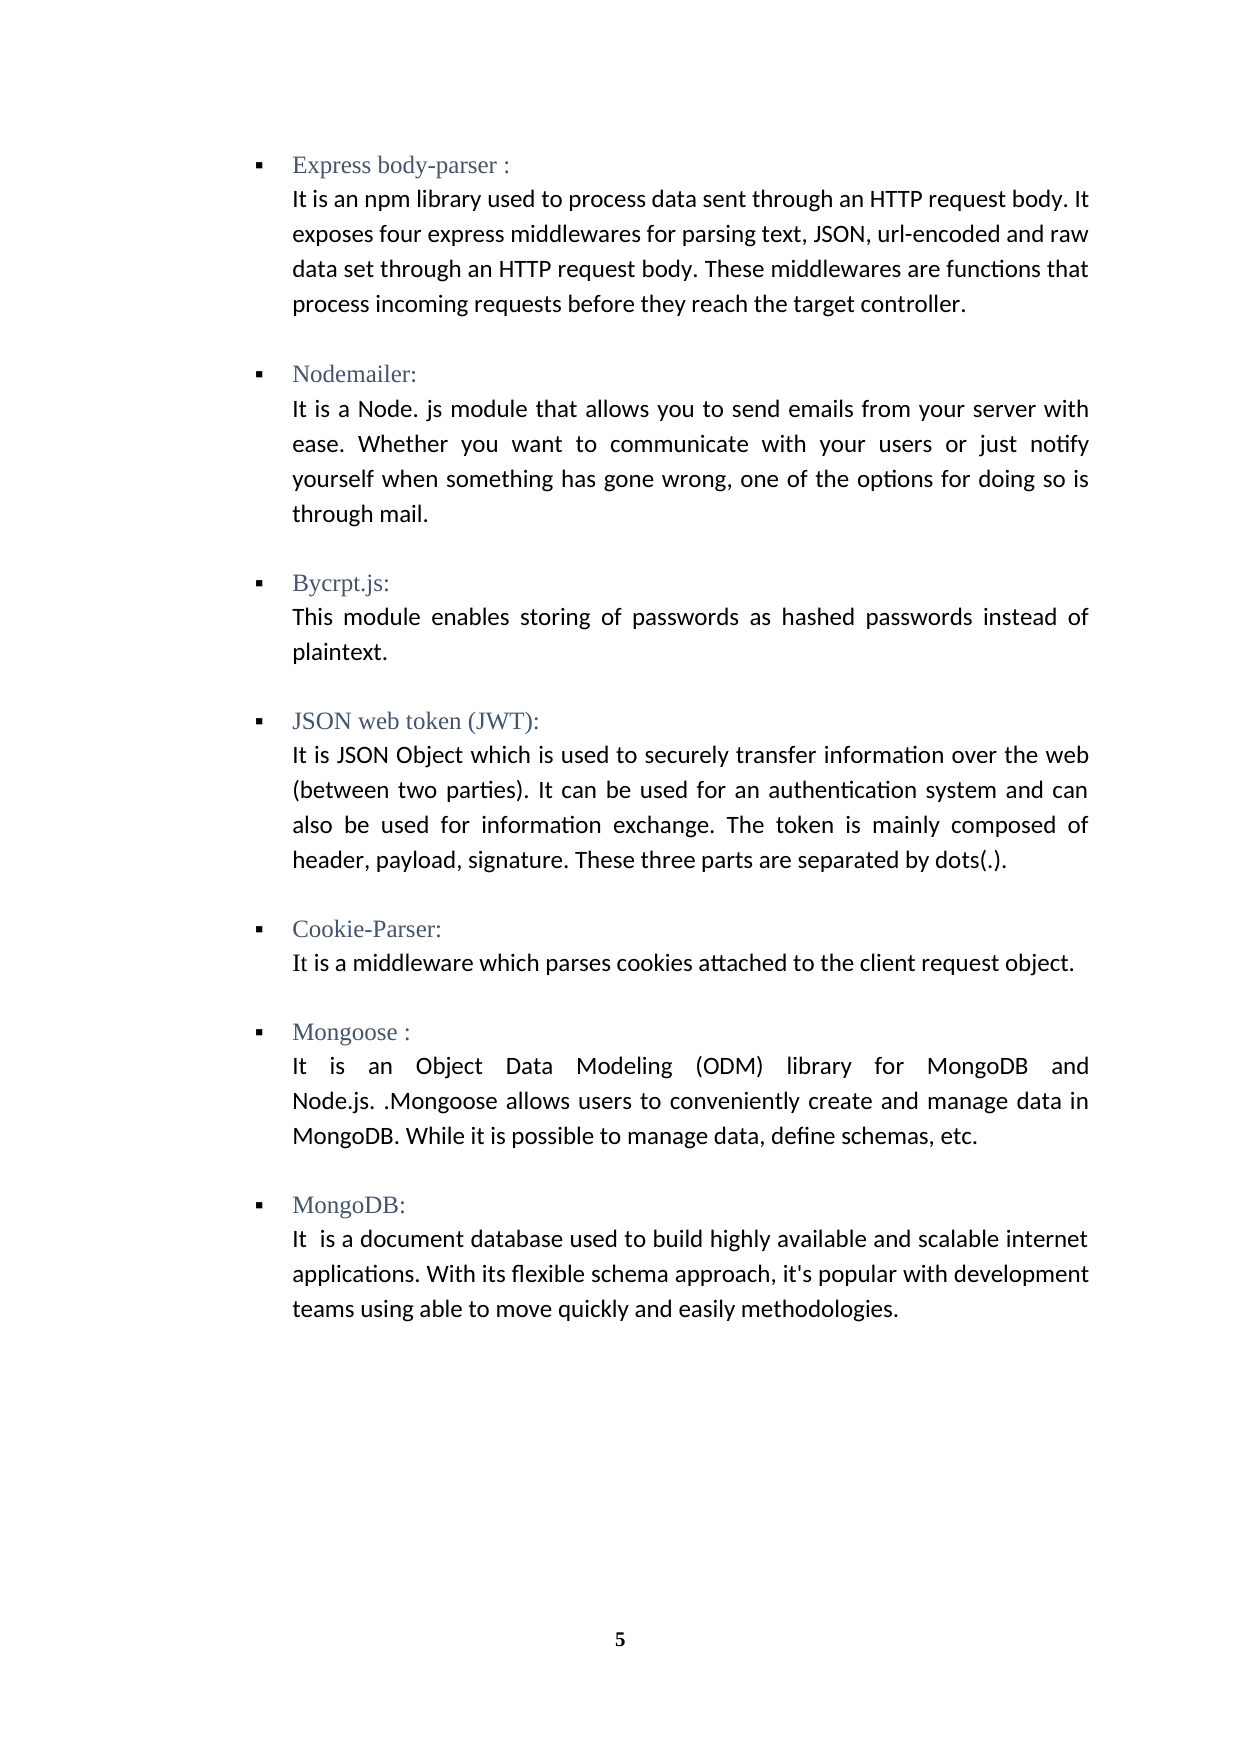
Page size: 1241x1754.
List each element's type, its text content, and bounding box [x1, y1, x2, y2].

list It is a document database used to build highly available and scalable internet applications. With its flexible schema approach, it's popular with development teams using able to move quickly and easily methodologies. [292, 1223, 1090, 1324]
list MongoDB: [254, 1190, 1090, 1219]
list Nodemailer: [254, 358, 1090, 388]
list It is an npm library used to process data sent through an HTTP request body. It exposes four express middlewares for parsing text, JSON, url-encoded and raw data set through an HTTP request body. These middlewares are functions that process incoming requests before they reach the target controller. [292, 183, 1090, 318]
list It is a Node. js module that allows you to send emails from your server with ease. Whether you want to communicate with your users or just notify yourself when something has gone wrong, one of the options for doing so is through mail. [292, 393, 1090, 528]
list Cookie-Parser: [254, 914, 1090, 943]
list It is a middleware which parses cookies attached to the client request object. [292, 947, 1090, 978]
list Bycrpt.js: [254, 568, 1090, 597]
list Mongoose : [254, 1017, 1090, 1046]
list JSON web token (JWT): [254, 706, 1090, 735]
list Express body-parser : [254, 150, 1090, 179]
list This module enables storing of passwords as hashed passwords instead of plaintext. [292, 601, 1090, 667]
list It is JSON Object which is used to securely transfer information over the web (between two parties). It can be used for an authentication system and can also be used for information exchange. The token is mainly composed of header, payload, signature. These three parts are separated by dots(.). [292, 739, 1090, 874]
list It is an Object Data Modeling (ODM) library for MongoDB and Node.js. .Mongoose allows users to conveniently create and manage data in MongoDB. While it is possible to manage data, define schemas, etc. [292, 1050, 1090, 1151]
